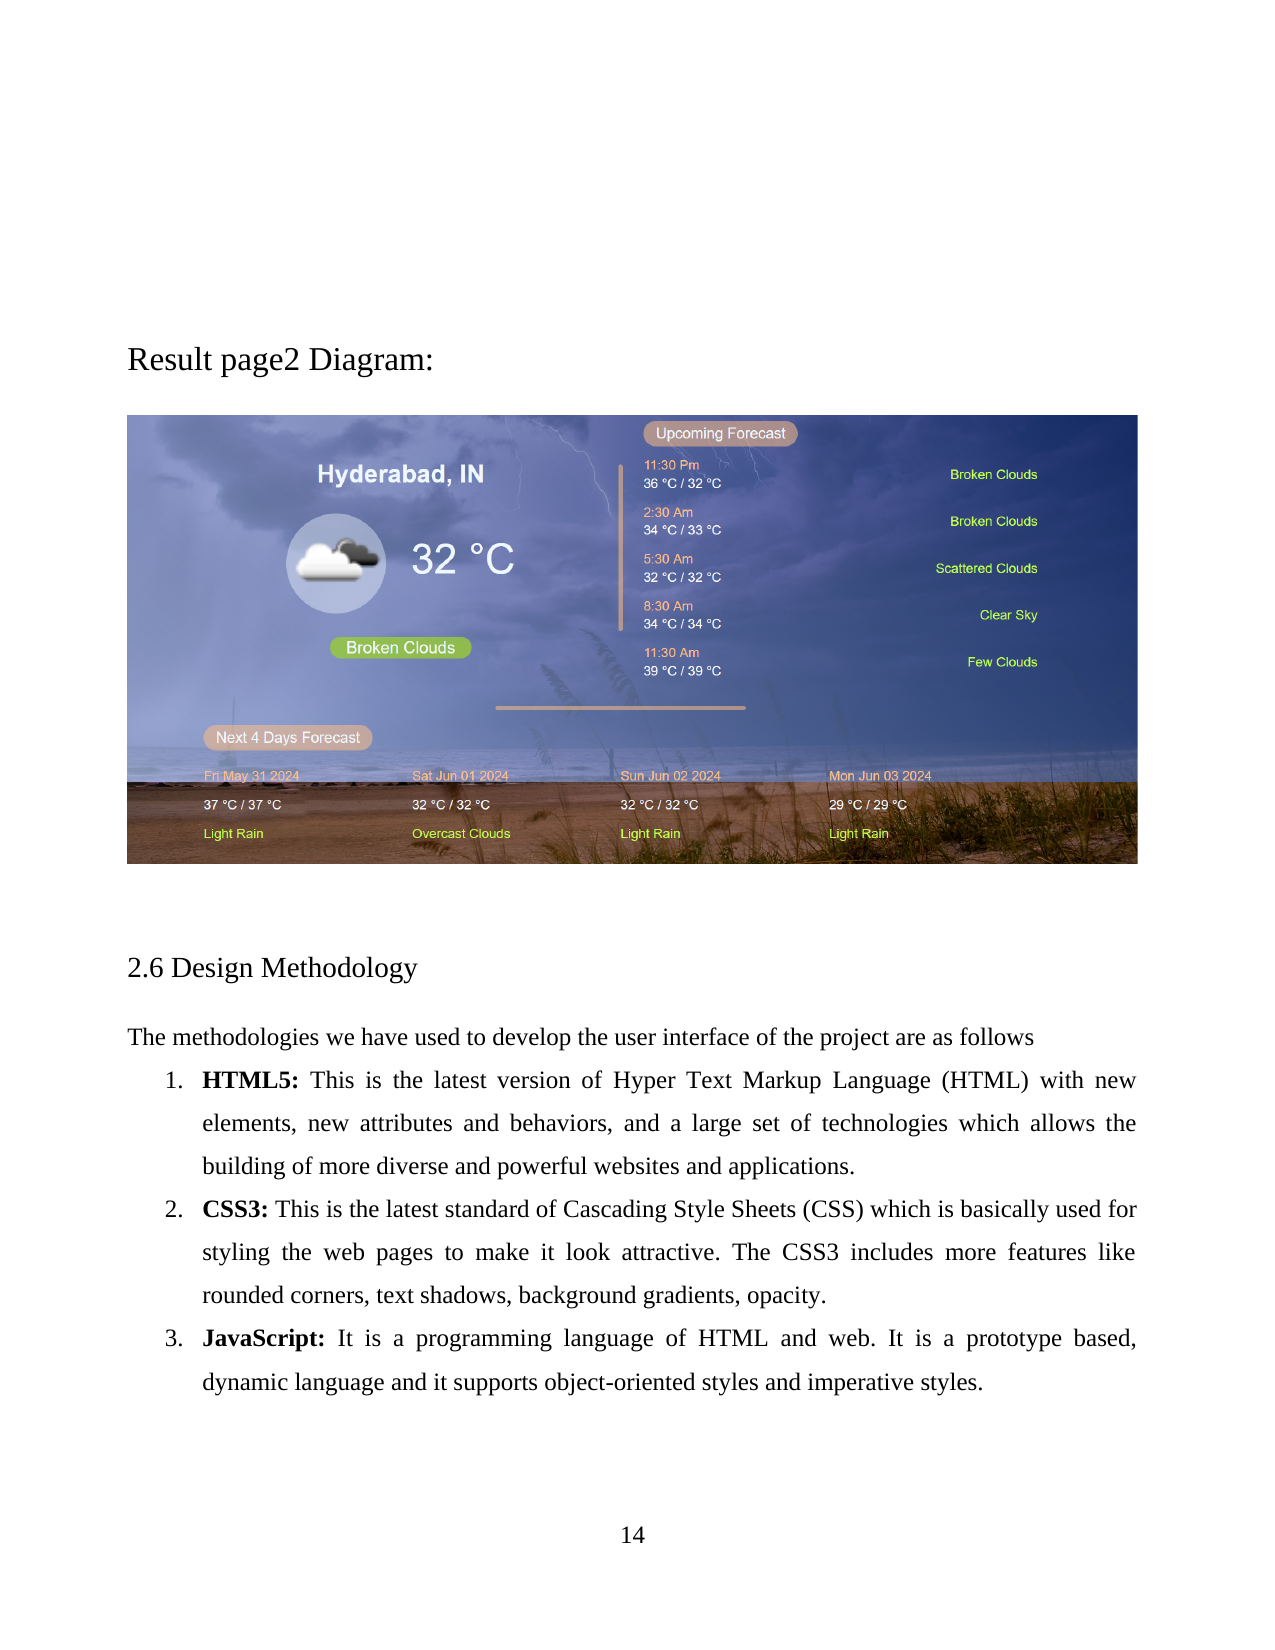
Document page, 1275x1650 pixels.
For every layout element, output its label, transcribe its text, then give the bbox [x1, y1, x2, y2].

picture [127, 415, 1138, 864]
text Result page2 Diagram: [127, 339, 1137, 377]
text 2.6 Design Methodology [127, 950, 1137, 983]
list CSS3: This is the latest standard of Cascading Style Sheets (CSS) which is basically used for styling the web pages to make it look attractive. The CSS3 includes more features like rounded corners, text shadows, background gradients, opacity. [164, 1194, 1137, 1309]
text The methodologies we have used to develop the user interface of the project are as follows [127, 1022, 1137, 1050]
list HTML5: This is the latest version of Hyper Text Markup Language (HTML) with new elements, new attributes and behaviors, and a large set of technologies which allows the building of more diverse and powerful websites and applications. [164, 1065, 1137, 1180]
list JavaScript: It is a programming language of HTML and web. It is a prototype based, dynamic language and it supports object-oriented styles and imperative styles. [164, 1323, 1137, 1395]
